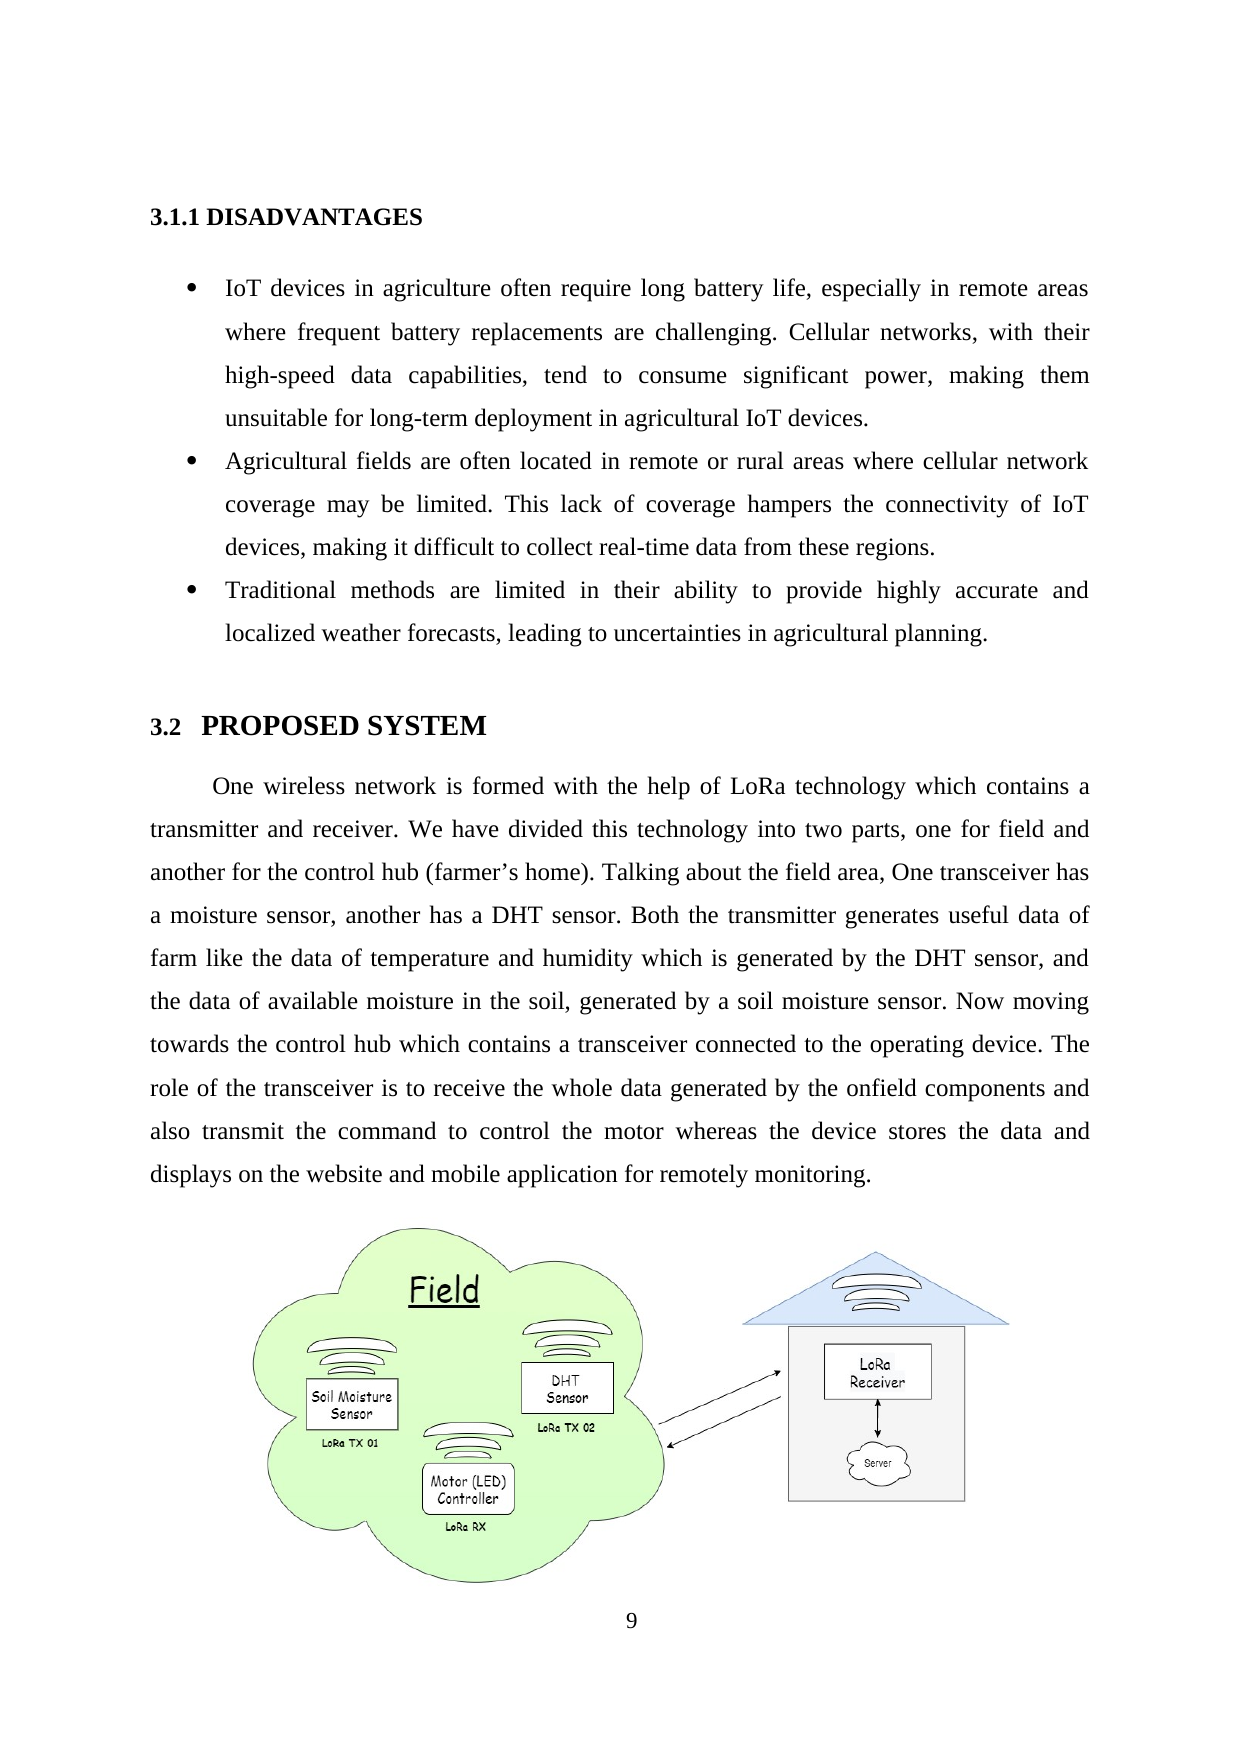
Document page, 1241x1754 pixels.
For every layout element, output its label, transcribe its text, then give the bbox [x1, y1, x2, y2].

picture [223, 1189, 1018, 1600]
list IoT devices in agriculture often require long battery life, especially in remote areas where frequent battery replacements are challenging. Cellular networks, with their high-speed data capabilities, tend to consume significant power, making them unsuitable for long-term deployment in agricultural IoT devices. [187, 273, 1090, 432]
list Traditional methods are limited in their ability to provide highly accurate and localized weather forecasts, leading to uncertainties in agricultural planning. [187, 575, 1090, 647]
subtitle PROPOSED SYSTEM [150, 708, 1151, 741]
list Agricultural fields are often located in remote or rural areas where cellular network coverage may be limited. This lack of coverage hampers the connectivity of IoT devices, making it difficult to collect real-time data from these regions. [187, 446, 1090, 561]
subtitle 3.1.1 DISADVANTAGES [150, 202, 1151, 230]
text One wireless network is formed with the help of LoRa technology which contains a transmitter and receiver. We have divided this technology into two parts, one for field and another for the control hub (farmer’s home). Talking about the field area, One transceiver has a moisture sensor, another has a DHT sensor. Both the transmitter generates useful data of farm like the data of temperature and humidity which is generated by the DHT sensor, and the data of available moisture in the soil, generated by a soil moisture sensor. Now moving towards the control hub which contains a transceiver connected to the operating device. The role of the transceiver is to receive the whole data generated by the onfield components and also transmit the command to control the motor whereas the device stores the data and displays on the website and mobile application for remotely monitoring. [150, 771, 1091, 1188]
